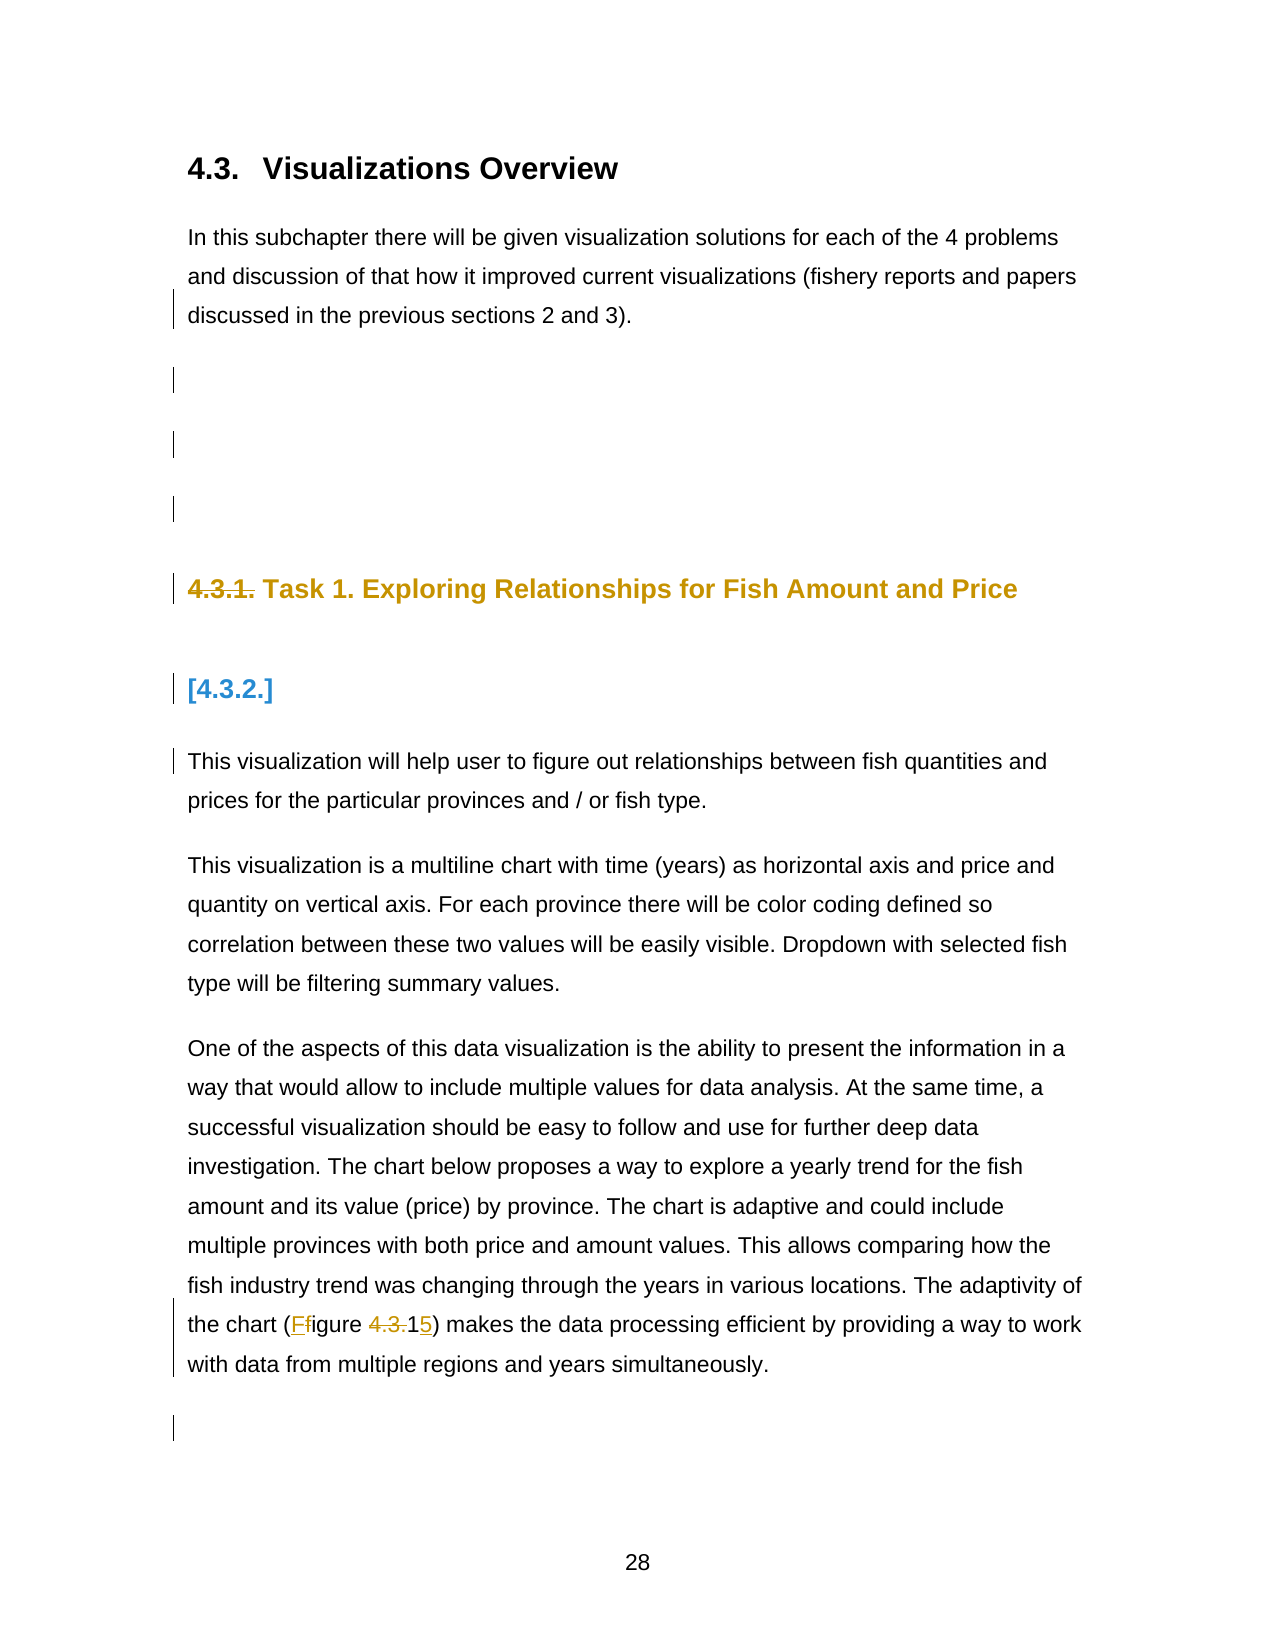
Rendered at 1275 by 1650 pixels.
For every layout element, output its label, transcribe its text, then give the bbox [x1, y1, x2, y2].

text This visualization will help user to figure out relationships between fish quantities and prices for the particular provinces and / or fish type. [187, 748, 1087, 814]
subtitle Visualizations Overview [187, 150, 1087, 186]
text This visualization is a multiline chart with time (years) as horizontal axis and price and quantity on vertical axis. For each province there will be color coding defined so correlation between these two values will be easily visible. Dropdown with selected fish type will be filtering summary values. [187, 852, 1087, 997]
text One of the aspects of this data visualization is the ability to present the information in a way that would allow to include multiple values for data analysis. At the same time, a successful visualization should be easy to follow and use for further deep data investigation. The chart below proposes a way to explore a yearly trend for the fish amount and its value (price) by province. The chart is adaptive and could include multiple provinces with both price and amount values. This allows comparing how the fish industry trend was changing through the years in various locations. The adaptivity of the chart (igure 1) makes the data processing efficient by providing a way to work with data from multiple regions and years simultaneously. [187, 1035, 1087, 1377]
text In this subchapter there will be given visualization solutions for each of the 4 problems and discussion of that how it improved current visualizations (fishery reports and papers discussed in the previous sections 2 and 3). [187, 223, 1087, 329]
subtitle Task 1. Exploring Relationships for Fish Amount and Price [187, 573, 1087, 604]
